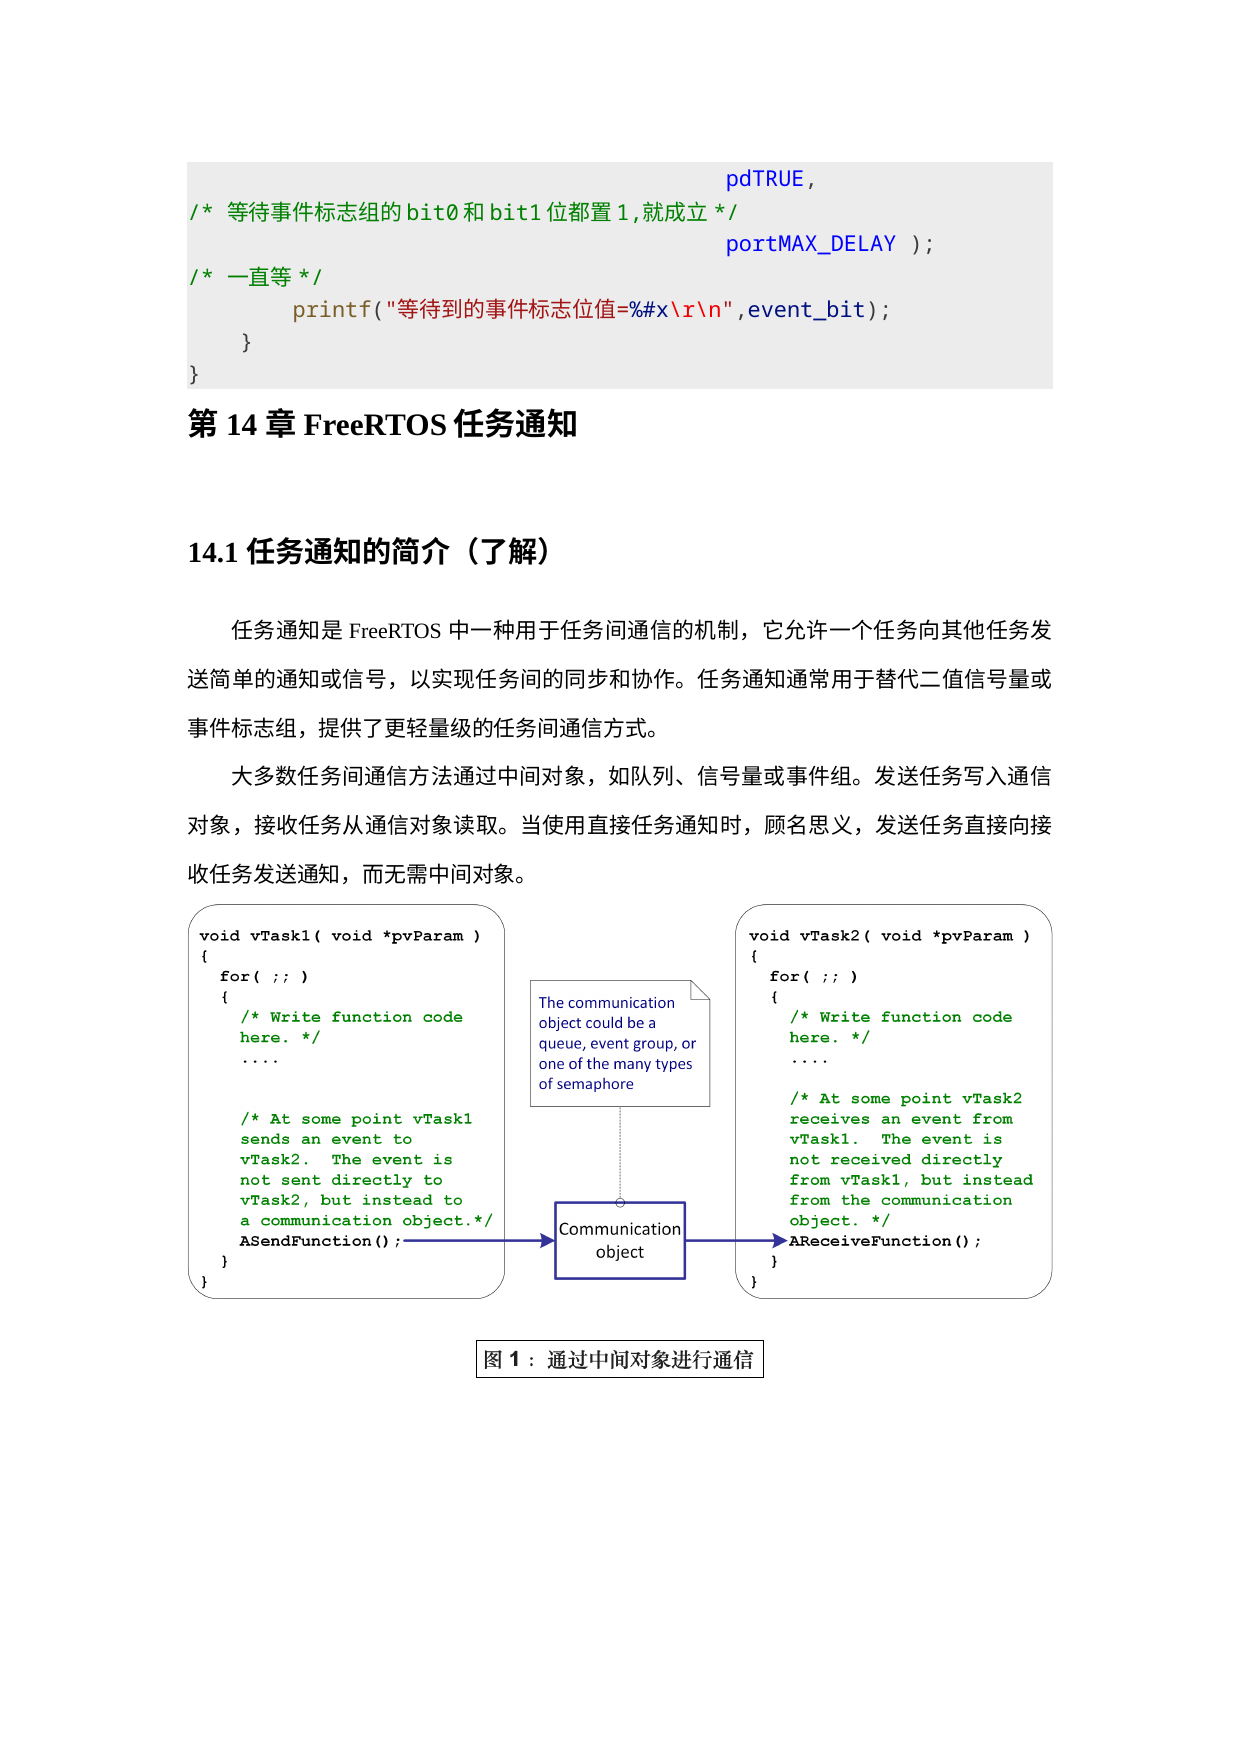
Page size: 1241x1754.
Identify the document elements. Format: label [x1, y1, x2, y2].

picture [477, 1341, 763, 1377]
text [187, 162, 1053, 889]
picture [187, 904, 1053, 1300]
